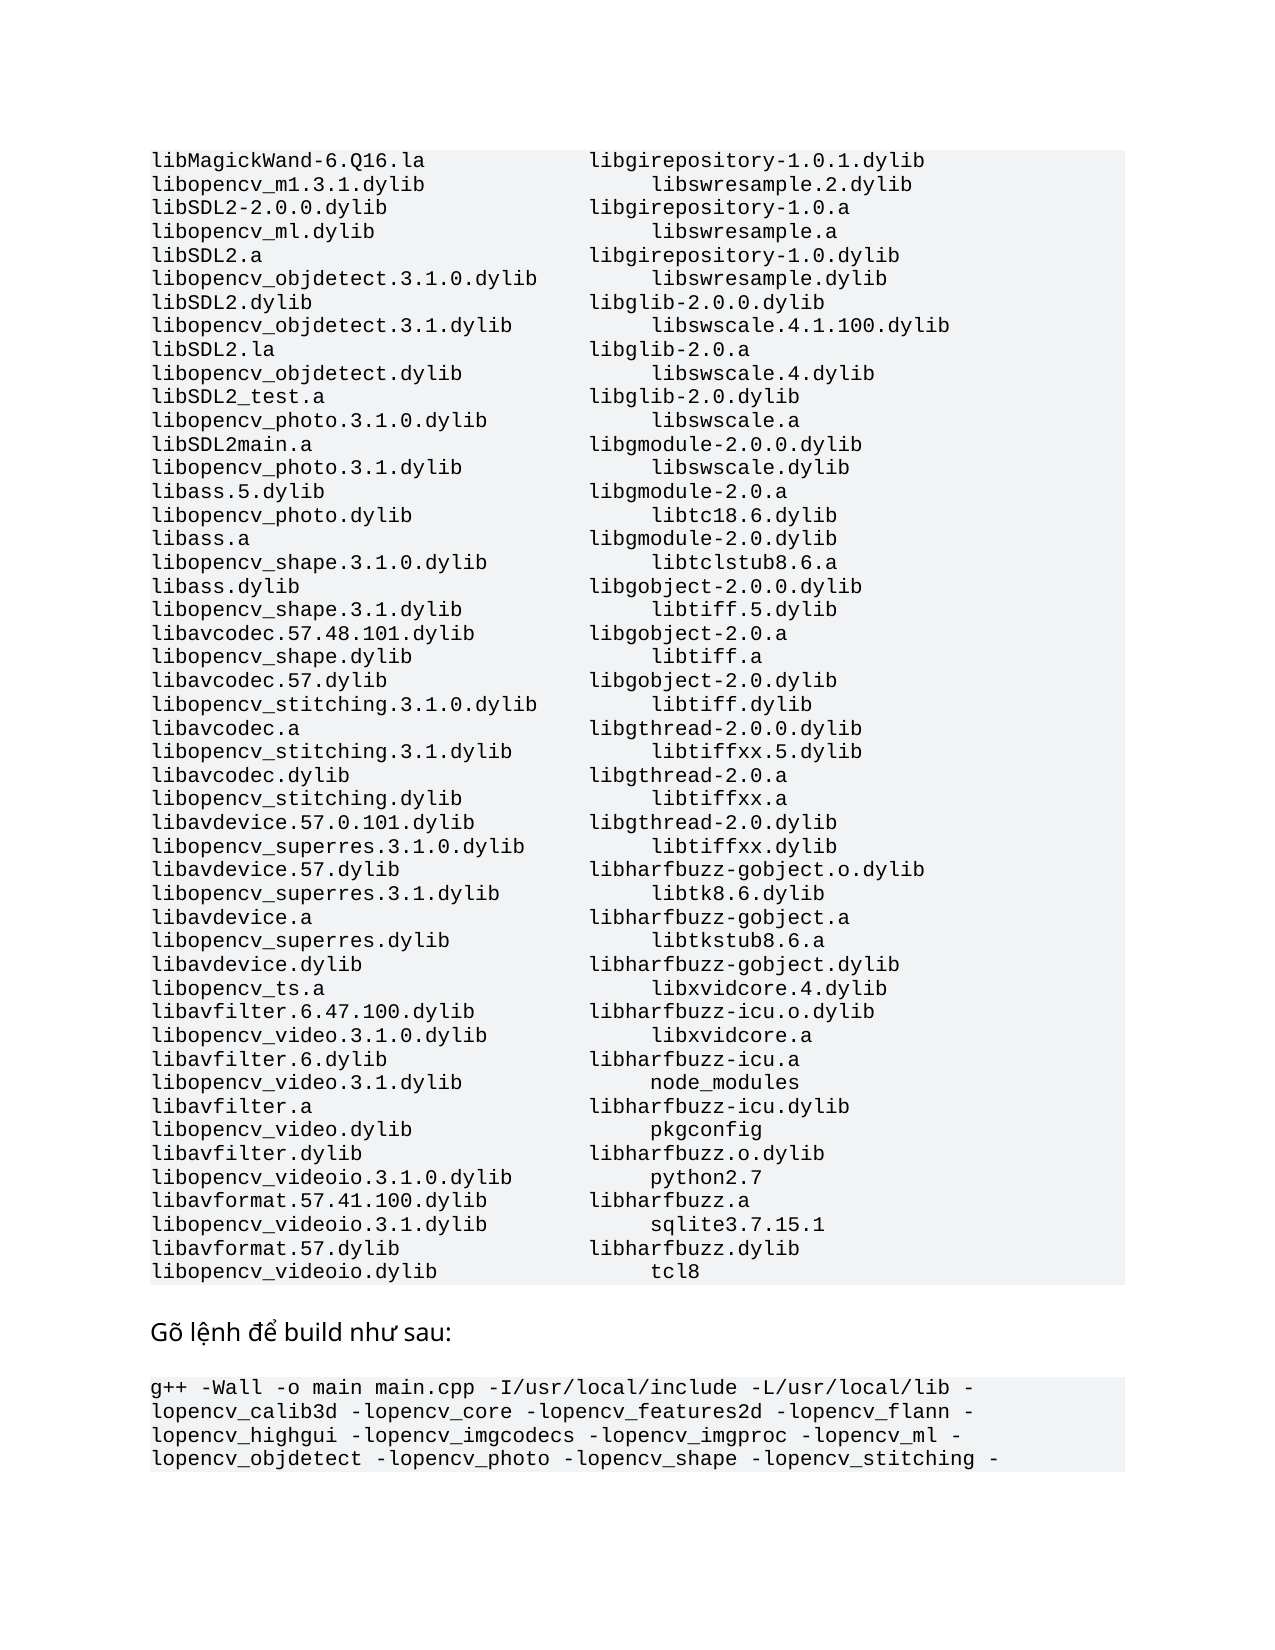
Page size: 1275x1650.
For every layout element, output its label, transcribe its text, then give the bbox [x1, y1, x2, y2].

text libSDL2.a libgirepository-1.0.dylib libopencv_objdetect.3.1.0.dylib libswresample.dylib [150, 244, 1125, 292]
text libavcodec.57.dylib libgobject-2.0.dylib libopencv_stitching.3.1.0.dylib libtiff.dylib [150, 670, 1125, 717]
text libass.a libgmodule-2.0.dylib libopencv_shape.3.1.0.dylib libtclstub8.6.a [150, 528, 1125, 576]
text libass.5.dylib libgmodule-2.0.a libopencv_photo.dylib libtc18.6.dylib [150, 481, 1125, 528]
text libavfilter.dylib libharfbuzz.o.dylib libopencv_videoio.3.1.0.dylib python2.7 [150, 1143, 1125, 1190]
text libavcodec.57.48.101.dylib libgobject-2.0.a libopencv_shape.dylib libtiff.a [150, 623, 1125, 670]
text libavdevice.a libharfbuzz-gobject.a libopencv_superres.dylib libtkstub8.6.a [150, 907, 1125, 954]
text Gõ lệnh để build như sau: [150, 1314, 1125, 1348]
text libavcodec.a libgthread-2.0.0.dylib libopencv_stitching.3.1.dylib libtiffxx.5.dylib [150, 717, 1125, 765]
text libSDL2.la libglib-2.0.a libopencv_objdetect.dylib libswscale.4.dylib [150, 339, 1125, 386]
text libSDL2main.a libgmodule-2.0.0.dylib libopencv_photo.3.1.dylib libswscale.dylib [150, 434, 1125, 481]
text libavdevice.dylib libharfbuzz-gobject.dylib libopencv_ts.a libxvidcore.4.dylib [150, 954, 1125, 1001]
text libass.dylib libgobject-2.0.0.dylib libopencv_shape.3.1.dylib libtiff.5.dylib [150, 576, 1125, 623]
text libavdevice.57.0.101.dylib libgthread-2.0.dylib libopencv_superres.3.1.0.dylib libtiffxx.dylib [150, 812, 1125, 859]
text libavformat.57.dylib libharfbuzz.dylib libopencv_videoio.dylib tcl8 [150, 1238, 1125, 1285]
text libavcodec.dylib libgthread-2.0.a libopencv_stitching.dylib libtiffxx.a [150, 765, 1125, 812]
text libSDL2.dylib libglib-2.0.0.dylib libopencv_objdetect.3.1.dylib libswscale.4.1.100.dylib [150, 292, 1125, 339]
text libavfilter.6.dylib libharfbuzz-icu.a libopencv_video.3.1.dylib node_modules [150, 1048, 1125, 1096]
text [150, 1377, 1125, 1472]
text libSDL2-2.0.0.dylib libgirepository-1.0.a libopencv_ml.dylib libswresample.a [150, 197, 1125, 244]
text libavfilter.a libharfbuzz-icu.dylib libopencv_video.dylib pkgconfig [150, 1096, 1125, 1143]
text libMagickWand-6.Q16.la libgirepository-1.0.1.dylib libopencv_m1.3.1.dylib libswresample.2.dylib [150, 150, 1125, 197]
text libSDL2_test.a libglib-2.0.dylib libopencv_photo.3.1.0.dylib libswscale.a [150, 386, 1125, 434]
text libavformat.57.41.100.dylib libharfbuzz.a libopencv_videoio.3.1.dylib sqlite3.7.15.1 [150, 1190, 1125, 1238]
text libavdevice.57.dylib libharfbuzz-gobject.o.dylib libopencv_superres.3.1.dylib libtk8.6.dylib [150, 859, 1125, 907]
text libavfilter.6.47.100.dylib libharfbuzz-icu.o.dylib libopencv_video.3.1.0.dylib libxvidcore.a [150, 1001, 1125, 1048]
